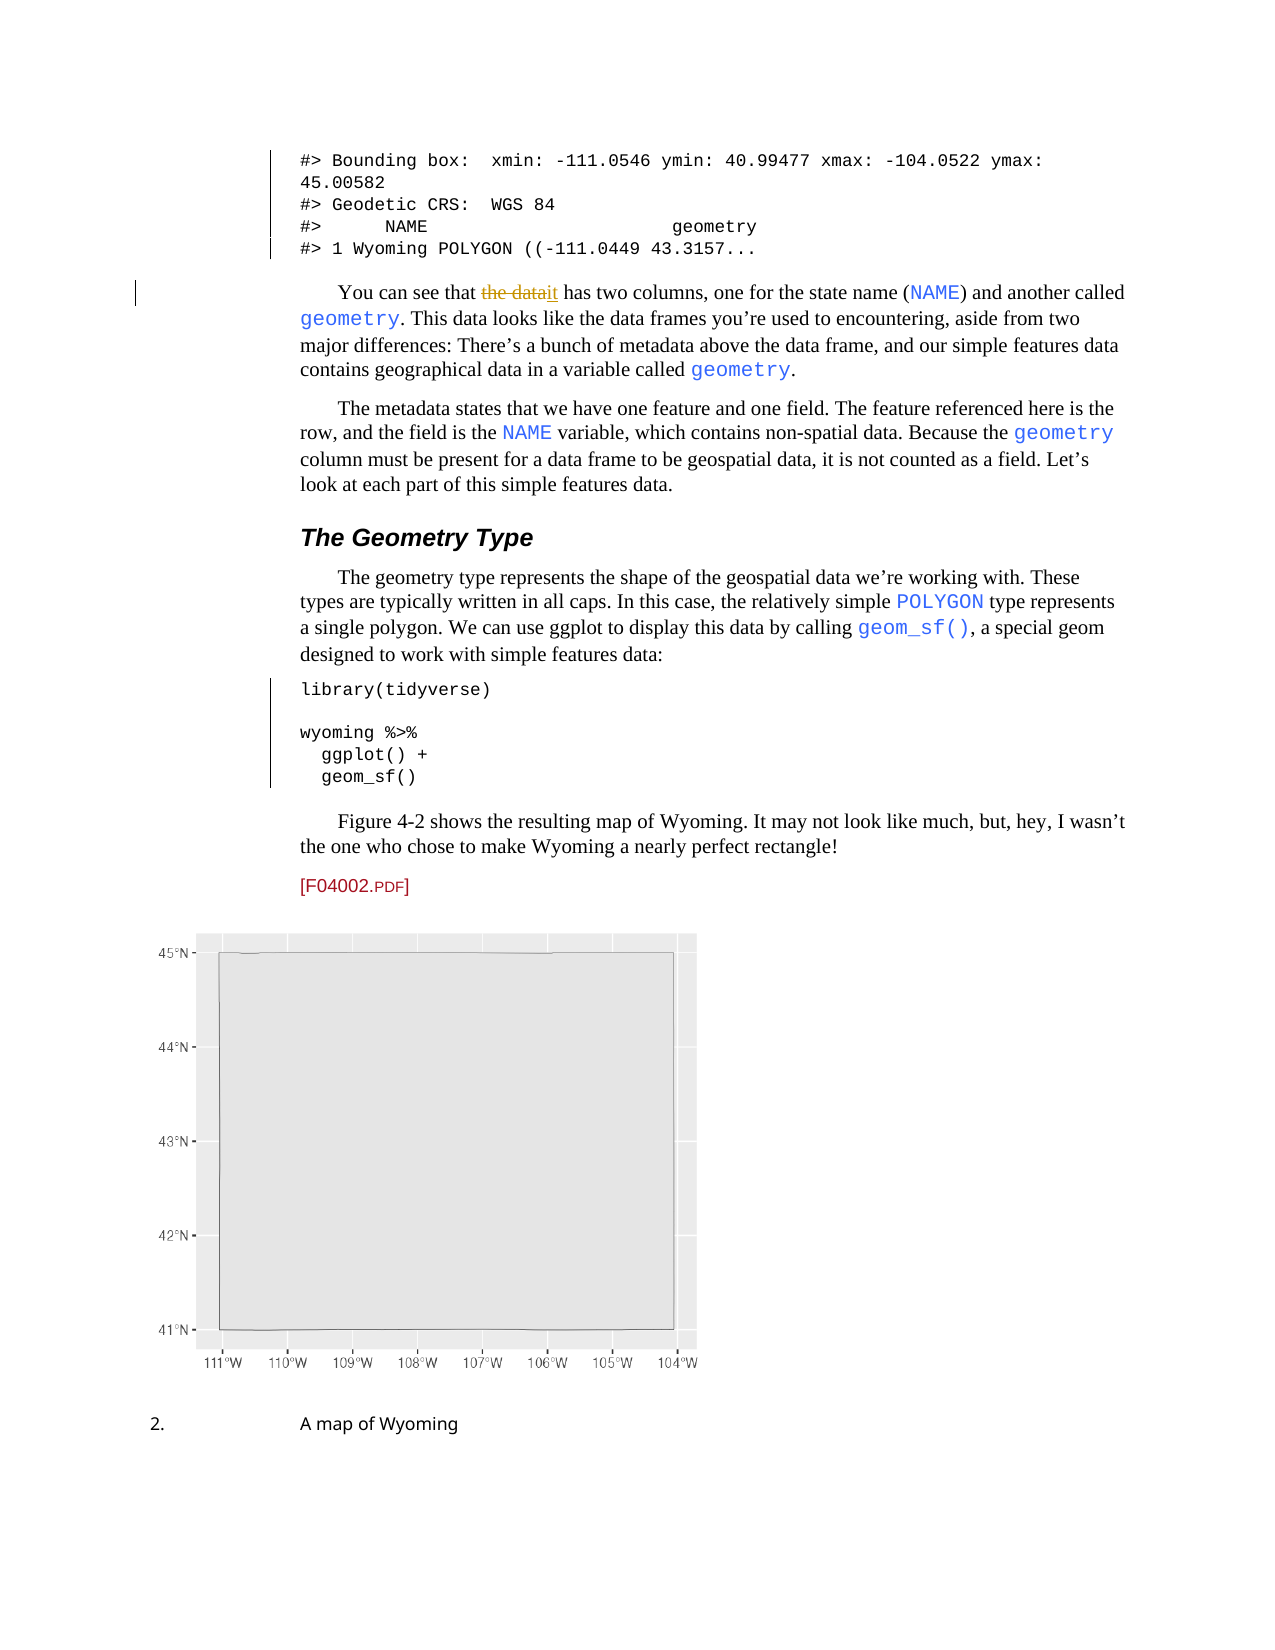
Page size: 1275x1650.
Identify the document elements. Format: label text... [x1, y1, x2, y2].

text You can see that has two columns, one for the state name (NAME) and another called geometry. This data looks like the data frames you’re used to encountering, aside from two major differences: There’s a bunch of metadata above the data frame, and our simple features data contains geographical data in a variable called geometry. [300, 280, 1125, 382]
text wyoming %>% [271, 722, 1125, 744]
text geom_sf() [271, 766, 1125, 788]
list A map of Wyoming [150, 1411, 1125, 1435]
text The geometry type represents the shape of the geospatial data we’re working with. These types are typically written in all caps. In this case, the relatively simple POLYGON type represents a single polygon. We can use ggplot to display this data by calling geom_sf(), a special geom designed to work with simple features data: [300, 564, 1125, 666]
text library(tidyverse) [271, 678, 1125, 700]
text The Geometry Type [300, 521, 1125, 552]
text [F04002.pdf] [300, 871, 1125, 896]
text #> Bounding box: xmin: -111.0546 ymin: 40.99477 xmax: -104.0522 ymax: 45.00582 [271, 150, 1125, 194]
text Figure 4-2 shows the resulting map of Wyoming. It may not look like much, but, hey, I wasn’t the one who chose to make Wyoming a nearly perfect rectangle! [300, 808, 1125, 858]
picture [150, 916, 705, 1387]
text #> NAME geometry [271, 216, 1125, 237]
text #> Geodetic CRS: WGS 84 [271, 194, 1125, 216]
text The metadata states that we have one feature and one field. The feature referenced here is the row, and the field is the NAME variable, which contains non-spatial data. Because the geometry column must be present for a data frame to be geospatial data, it is not counted as a field. Let’s look at each part of this simple features data. [300, 395, 1125, 496]
text ggplot() + [271, 744, 1125, 766]
text #> 1 Wyoming POLYGON ((-111.0449 43.3157... [271, 237, 1125, 259]
